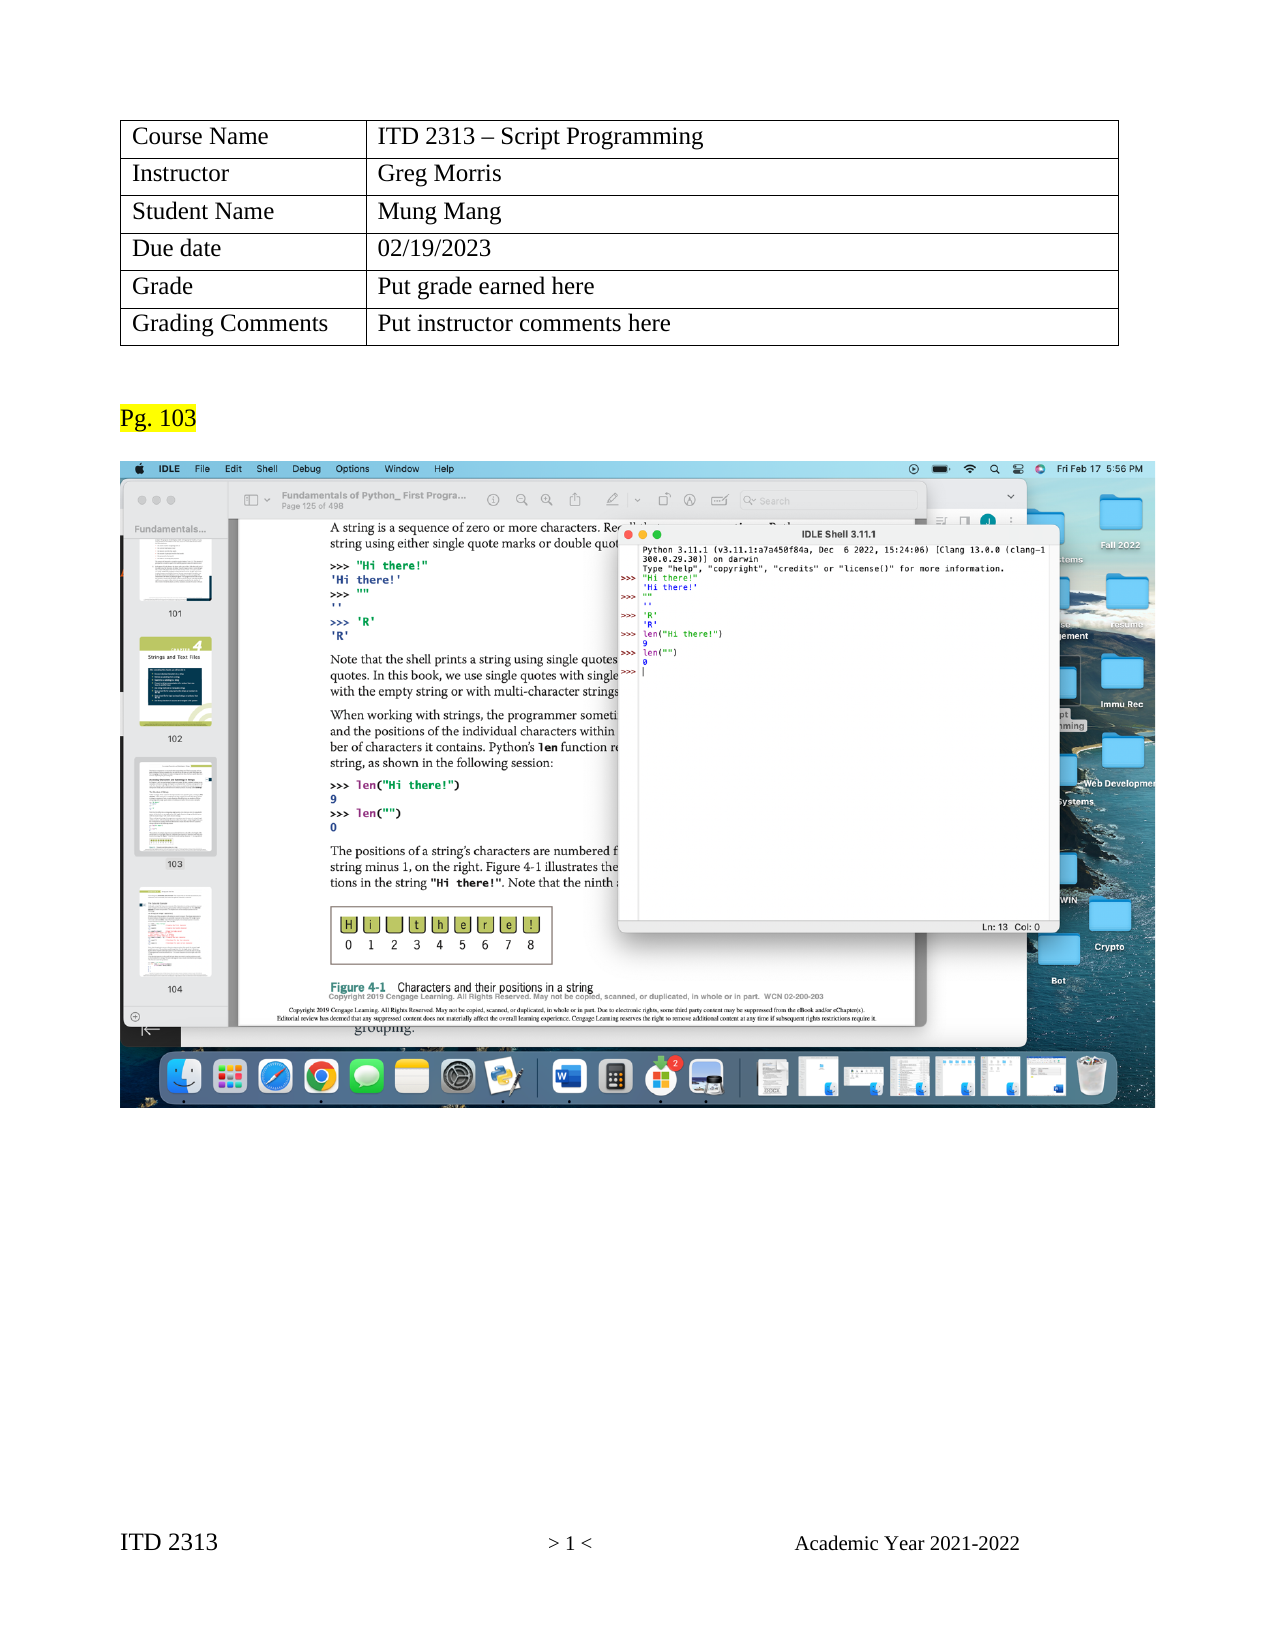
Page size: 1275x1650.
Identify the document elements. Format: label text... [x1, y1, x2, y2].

table_cell 02/19/2023 [367, 234, 1118, 270]
table_cell Due date [121, 234, 366, 270]
table_cell Put instructor comments here [367, 309, 1118, 345]
table_cell Grade [121, 271, 366, 307]
table_cell Student Name [121, 196, 366, 232]
table_cell Grading Comments [121, 309, 366, 345]
text Pg. 103 [120, 403, 1155, 432]
table_cell Greg Morris [367, 159, 1118, 195]
table_header Course Name [121, 121, 366, 157]
table_cell Mung Mang [367, 196, 1118, 232]
picture [120, 461, 1155, 1108]
table_header ITD 2313 – Script Programming [367, 121, 1118, 157]
table_cell Put grade earned here [367, 271, 1118, 307]
table_cell Instructor [121, 159, 366, 195]
